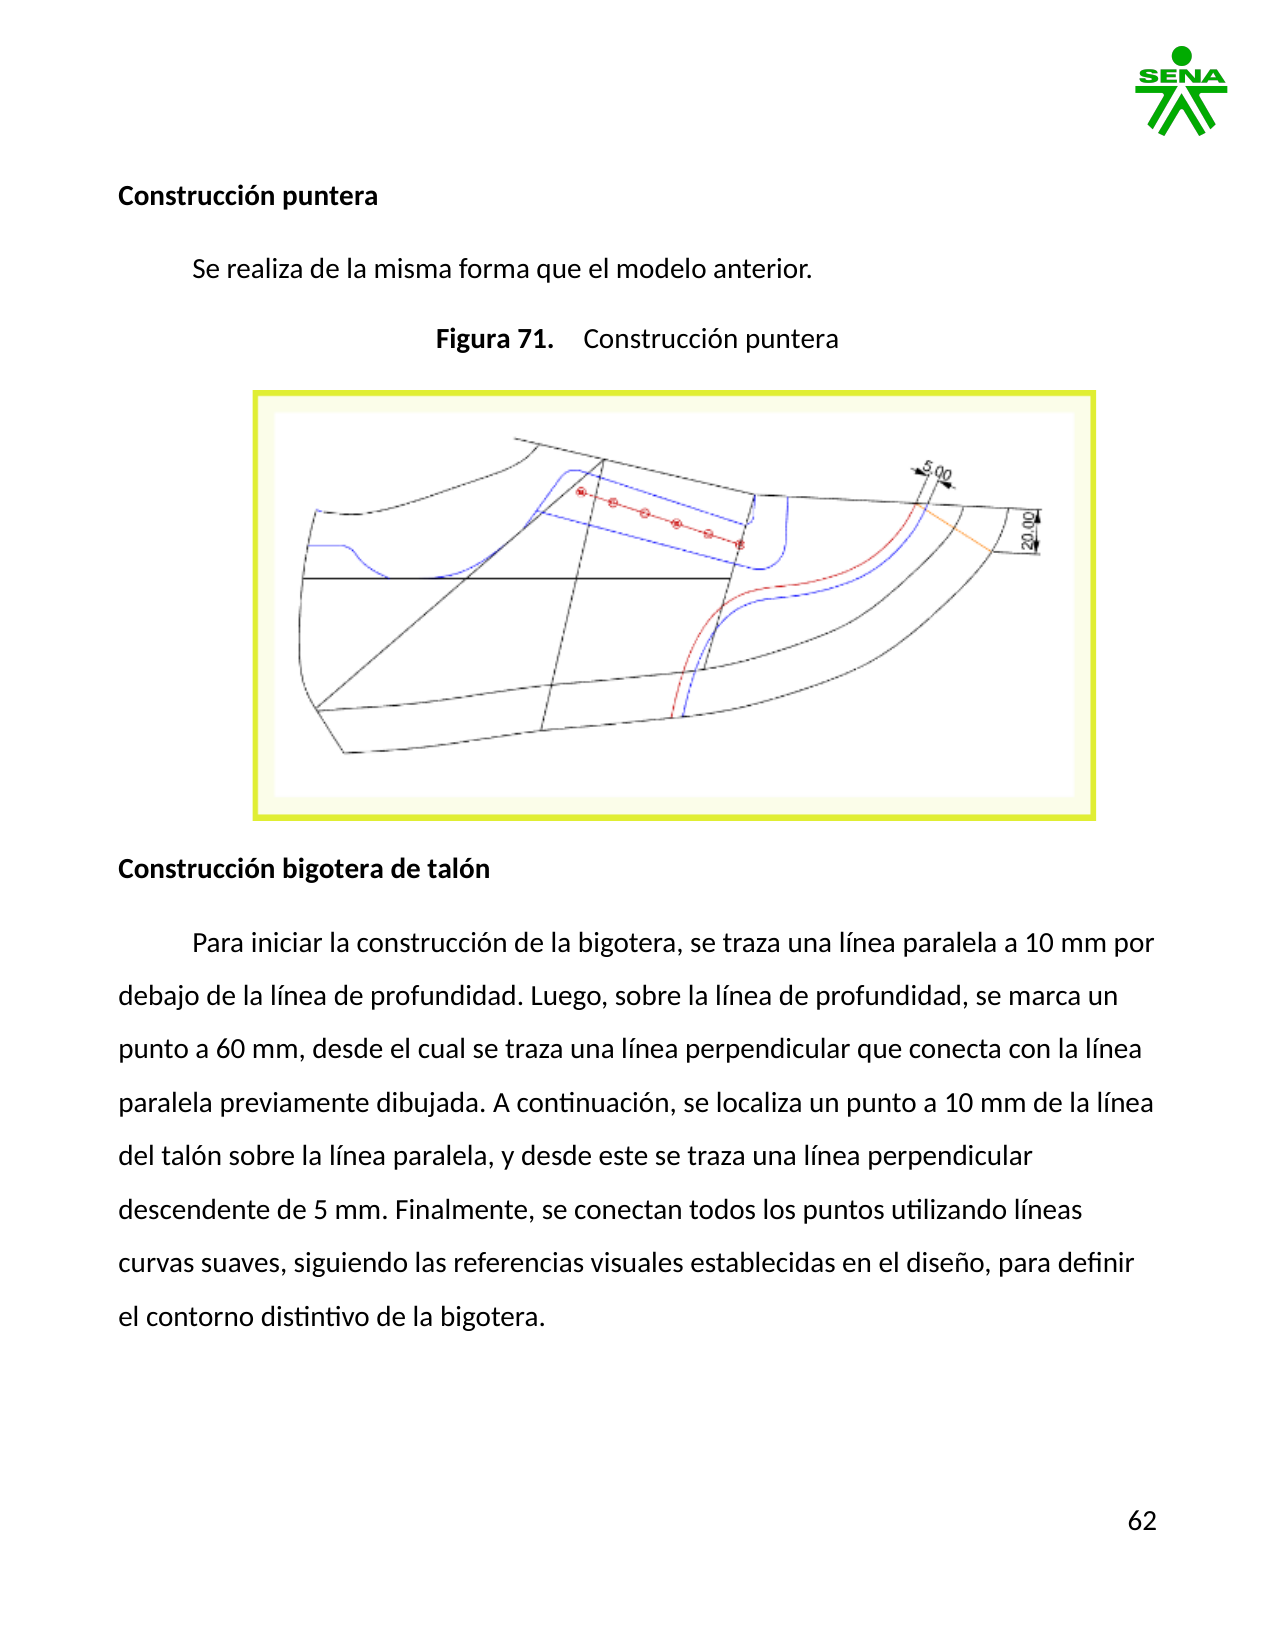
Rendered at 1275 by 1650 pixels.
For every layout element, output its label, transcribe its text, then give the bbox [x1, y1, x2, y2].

picture [252, 390, 1097, 821]
subtitle Construcción puntera [118, 177, 1157, 213]
text Para iniciar la construcción de la bigotera, se traza una línea paralela a 10 mm por debajo de la línea de profundidad. Luego, sobre la línea de profundidad, se marca un punto a 60 mm, desde el cual se traza una línea perpendicular que conecta con la línea paralela previamente dibujada. A continuación, se localiza un punto a 10 mm de la línea del talón sobre la línea paralela, y desde este se traza una línea perpendicular descendente de 5 mm. Finalmente, se conectan todos los puntos utilizando líneas curvas suaves, siguiendo las referencias visuales establecidas en el diseño, para definir el contorno distintivo de la bigotera. [118, 924, 1157, 1333]
text Construcción puntera [118, 320, 1157, 356]
subtitle Construcción bigotera de talón [118, 851, 1157, 886]
picture [1135, 46, 1228, 136]
text Se realiza de la misma forma que el modelo anterior. [118, 250, 1157, 286]
